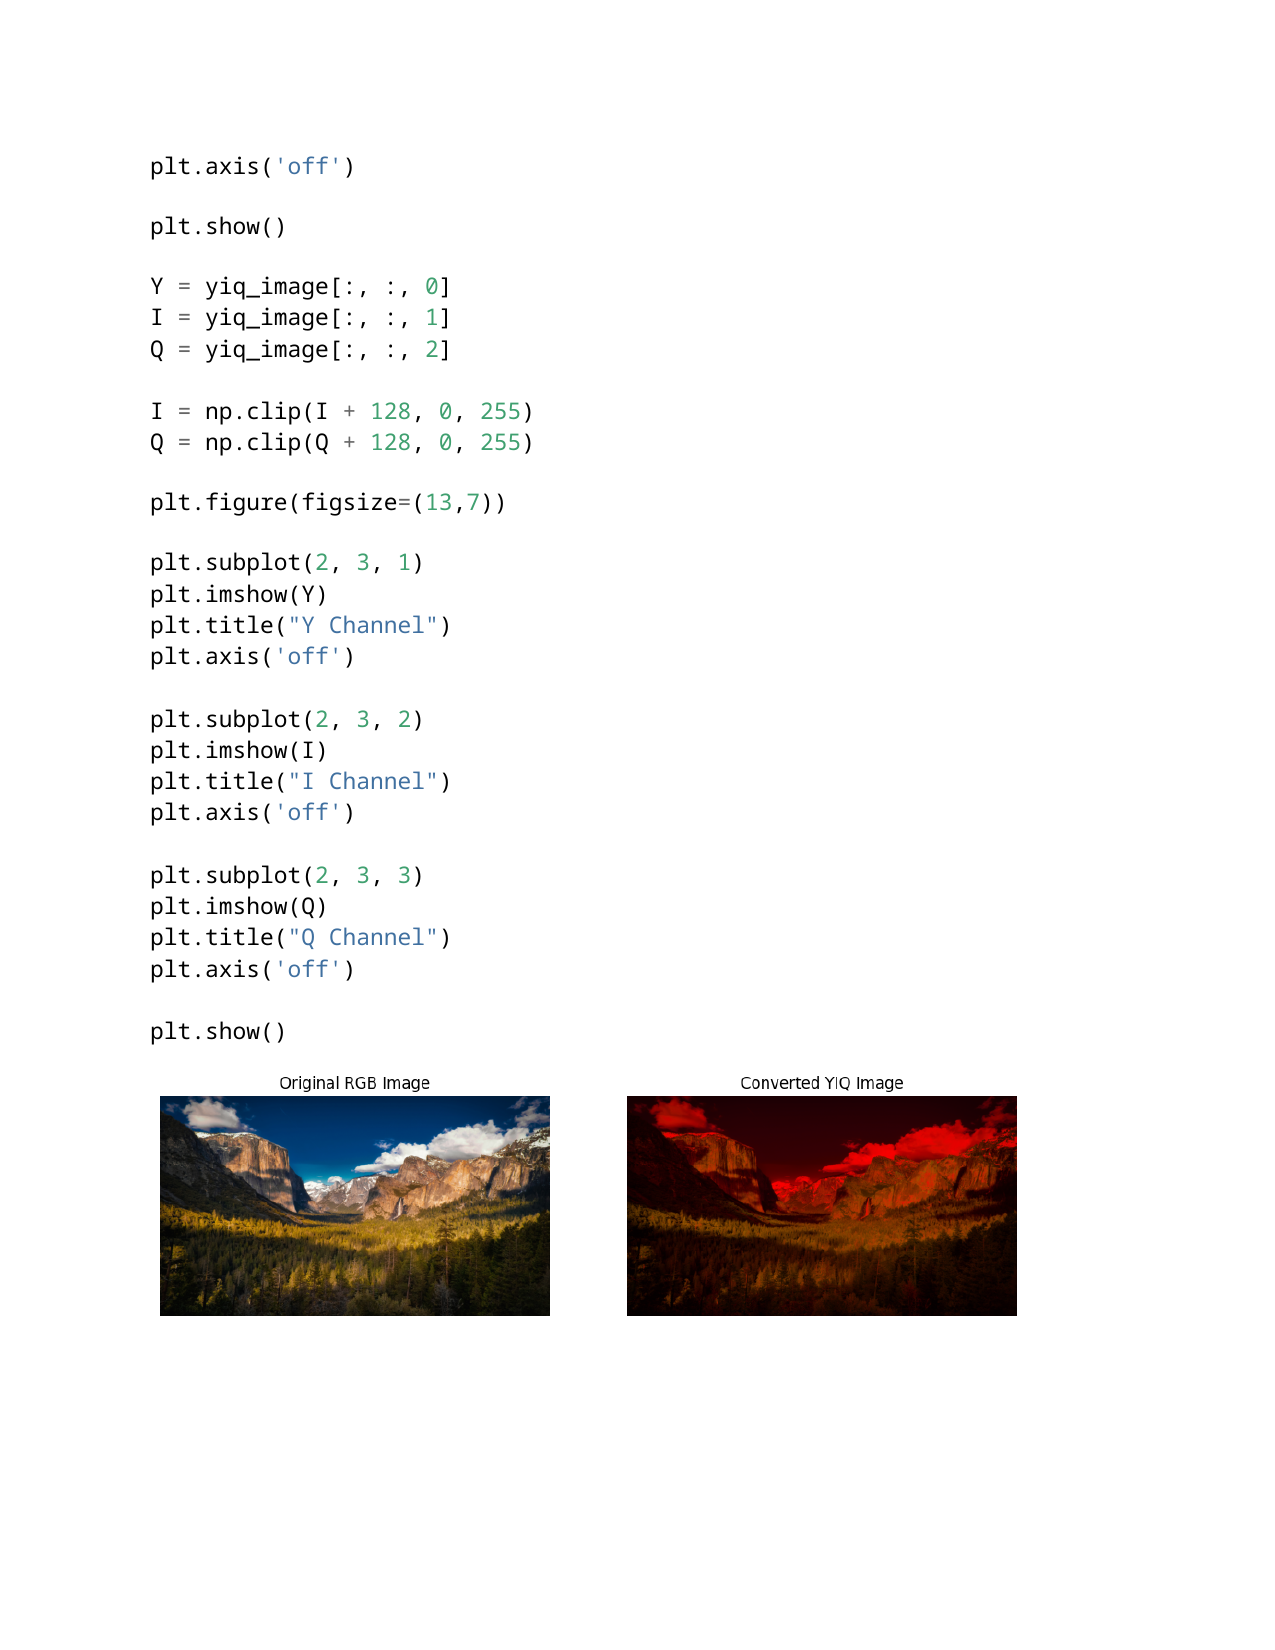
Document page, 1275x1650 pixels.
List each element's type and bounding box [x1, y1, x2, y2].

picture [150, 1067, 1025, 1325]
text [150, 150, 1125, 1046]
